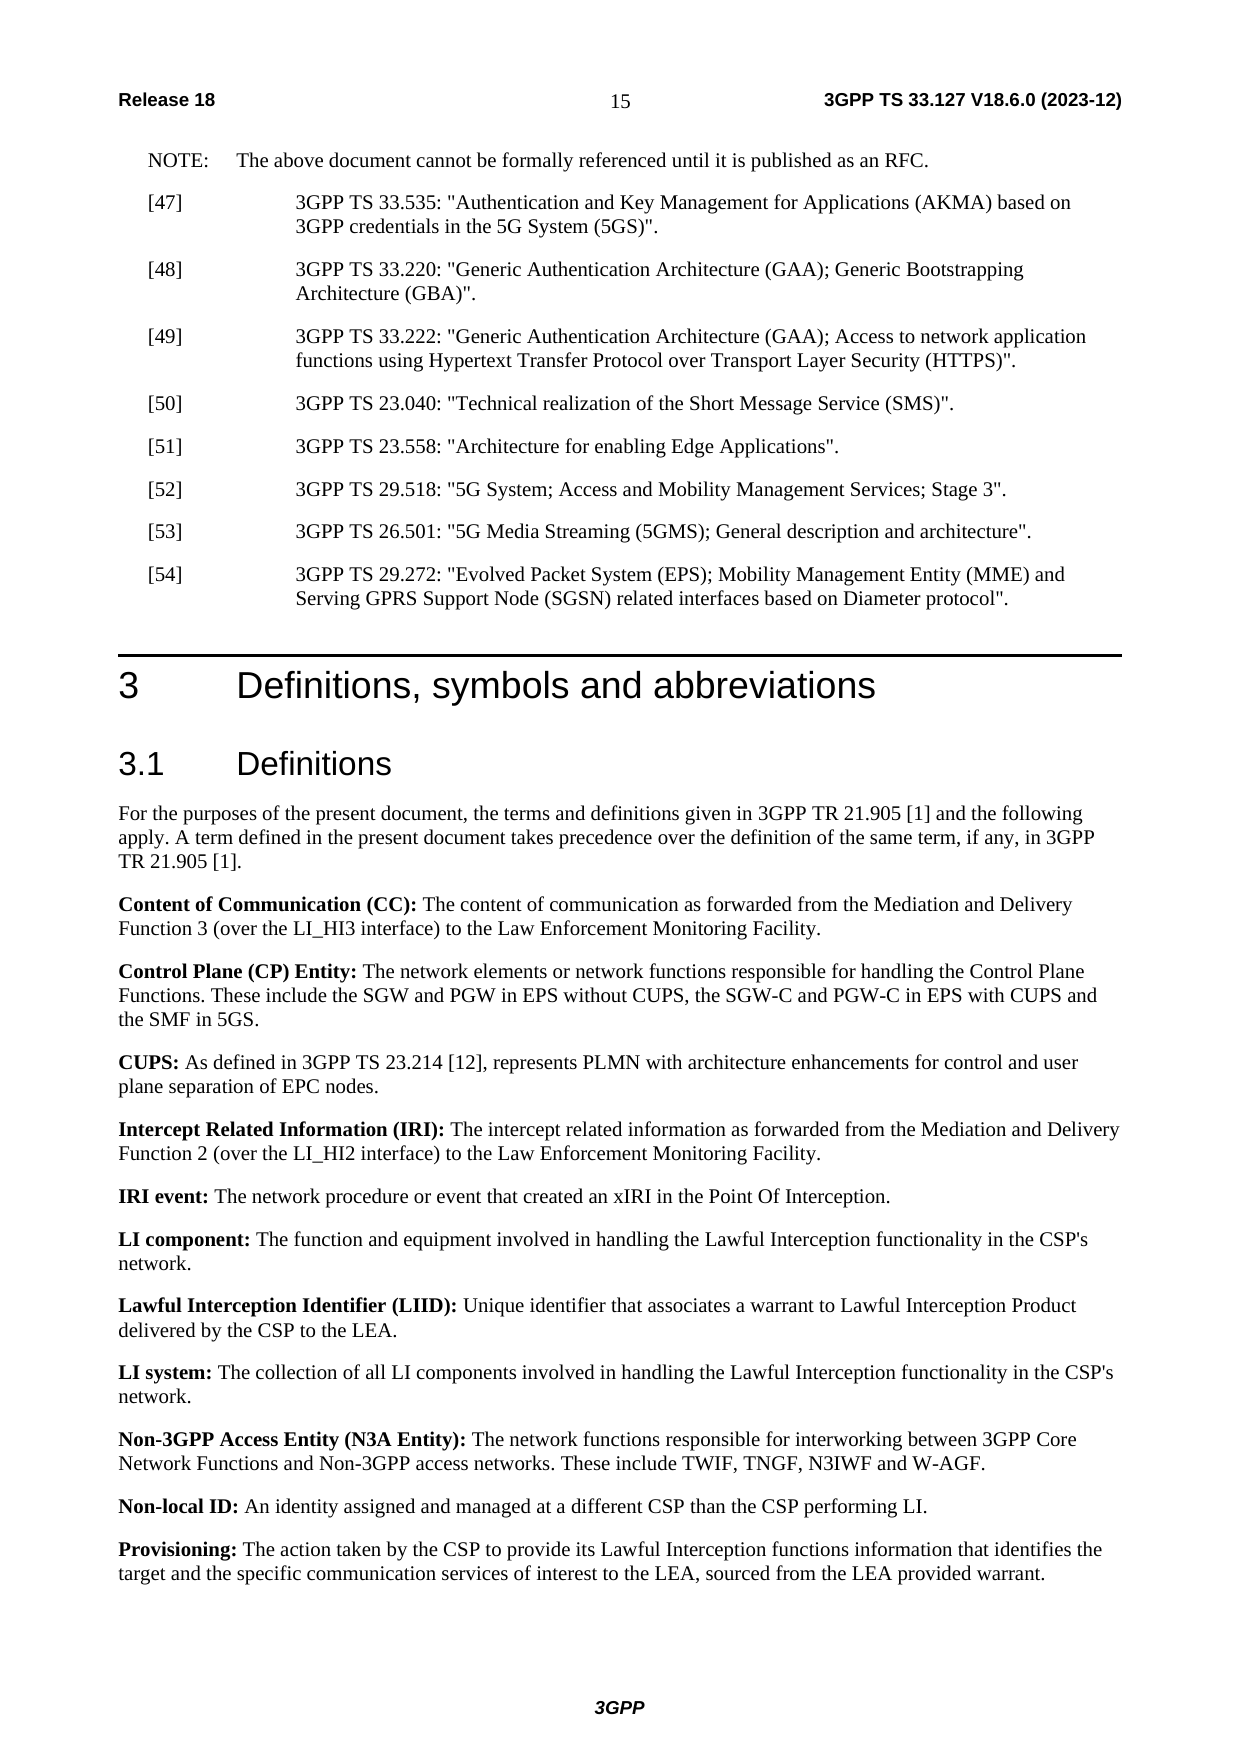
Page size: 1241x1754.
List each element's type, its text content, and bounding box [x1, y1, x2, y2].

text [53] 3GPP TS 26.501: "5G Media Streaming (5GMS); General description and architecture". [148, 519, 1122, 543]
text CUPS: As defined in 3GPP TS 23.214 [12], represents PLMN with architecture enhancements for control and user plane separation of EPC nodes. [118, 1050, 1122, 1098]
text Control Plane (CP) Entity: The network elements or network functions responsible for handling the Control Plane Functions. These include the SGW and PGW in EPS without CUPS, the SGW-C and PGW-C in EPS with CUPS and the SMF in 5GS. [118, 959, 1122, 1031]
text Provisioning: The action taken by the CSP to provide its Lawful Interception functions information that identifies the target and the specific communication services of interest to the LEA, sourced from the LEA provided warrant. [118, 1537, 1122, 1585]
text [54] 3GPP TS 29.272: "Evolved Packet System (EPS); Mobility Management Entity (MME) and Serving GPRS Support Node (SGSN) related interfaces based on Diameter protocol". [148, 562, 1122, 610]
text For the purposes of the present document, the terms and definitions given in 3GPP TR 21.905 [1] and the following apply. A term defined in the present document takes precedence over the definition of the same term, if any, in 3GPP TR 21.905 [1]. [118, 801, 1122, 873]
text LI component: The function and equipment involved in handling the Lawful Interception functionality in the CSP's network. [118, 1227, 1122, 1275]
text Non-local ID: An identity assigned and managed at a different CSP than the CSP performing LI. [118, 1494, 1122, 1518]
text IRI event: The network procedure or event that created an xIRI in the Point Of Interception. [118, 1184, 1122, 1208]
text [51] 3GPP TS 23.558: "Architecture for enabling Edge Applications". [148, 434, 1122, 458]
text [47] 3GPP TS 33.535: "Authentication and Key Management for Applications (AKMA) based on 3GPP credentials in the 5G System (5GS)". [148, 190, 1122, 238]
text [48] 3GPP TS 33.220: "Generic Authentication Architecture (GAA); Generic Bootstrapping Architecture (GBA)". [148, 257, 1122, 305]
subtitle 3 Definitions, symbols and abbreviations [118, 657, 1122, 707]
text Content of Communication (CC): The content of communication as forwarded from the Mediation and Delivery Function 3 (over the LI_HI3 interface) to the Law Enforcement Monitoring Facility. [118, 892, 1122, 940]
text [52] 3GPP TS 29.518: "5G System; Access and Mobility Management Services; Stage 3". [148, 477, 1122, 501]
text [50] 3GPP TS 23.040: "Technical realization of the Short Message Service (SMS)". [148, 391, 1122, 415]
text Lawful Interception Identifier (LIID): Unique identifier that associates a warrant to Lawful Interception Product delivered by the CSP to the LEA. [118, 1293, 1122, 1342]
text Non-3GPP Access Entity (N3A Entity): The network functions responsible for interworking between 3GPP Core Network Functions and Non-3GPP access networks. These include TWIF, TNGF, N3IWF and W-AGF. [118, 1427, 1122, 1475]
text [49] 3GPP TS 33.222: "Generic Authentication Architecture (GAA); Access to network application functions using Hypertext Transfer Protocol over Transport Layer Security (HTTPS)". [148, 324, 1122, 372]
text LI system: The collection of all LI components involved in handling the Lawful Interception functionality in the CSP's network. [118, 1360, 1122, 1408]
subtitle 3.1 Definitions [118, 744, 1122, 782]
text Intercept Related Information (IRI): The intercept related information as forwarded from the Mediation and Delivery Function 2 (over the LI_HI2 interface) to the Law Enforcement Monitoring Facility. [118, 1117, 1122, 1165]
text NOTE: The above document cannot be formally referenced until it is published as an RFC. [148, 147, 1122, 172]
